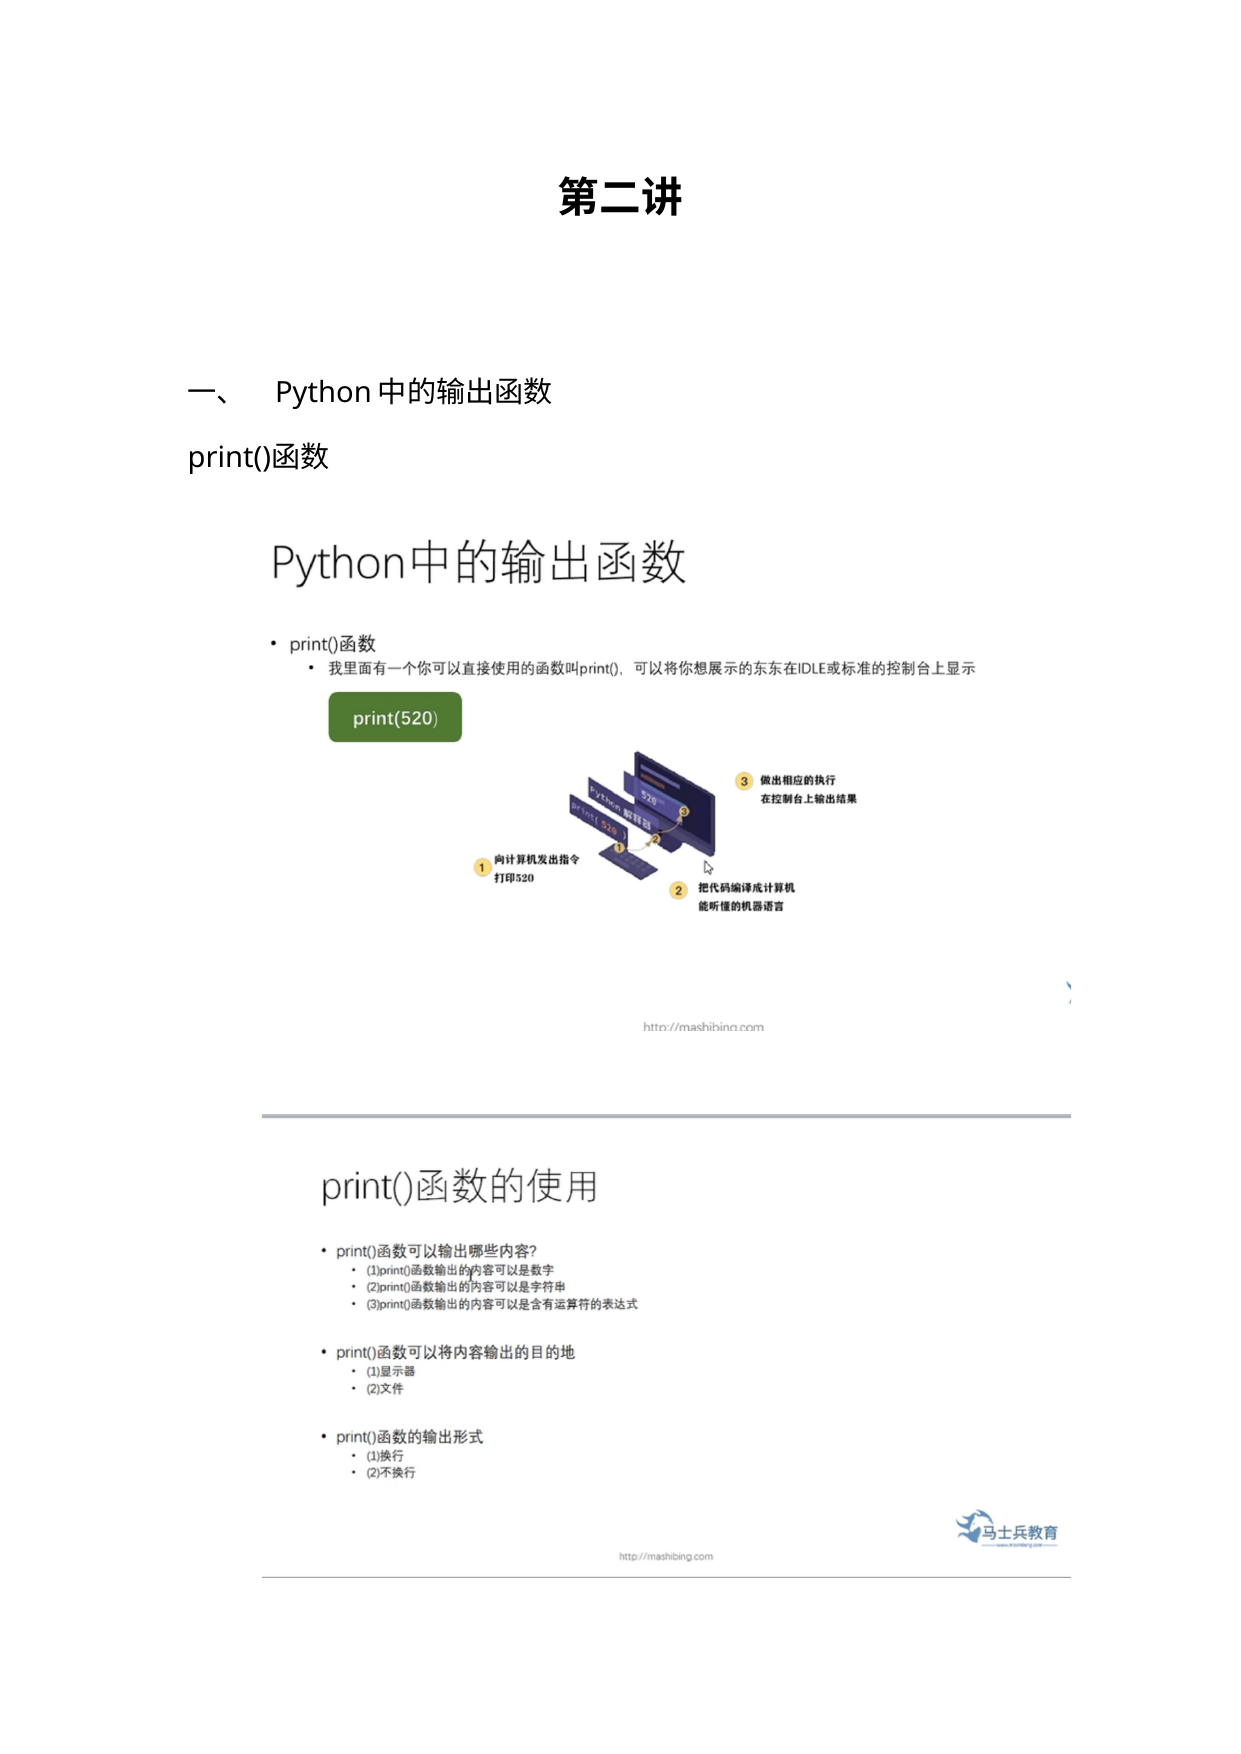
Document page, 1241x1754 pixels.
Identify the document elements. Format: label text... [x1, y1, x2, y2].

text print()函数 [187, 422, 1053, 487]
list Python中的输出函数 [187, 357, 1053, 422]
text 第二讲 [187, 162, 1053, 227]
picture [261, 1114, 1072, 1578]
picture [207, 505, 1072, 1031]
